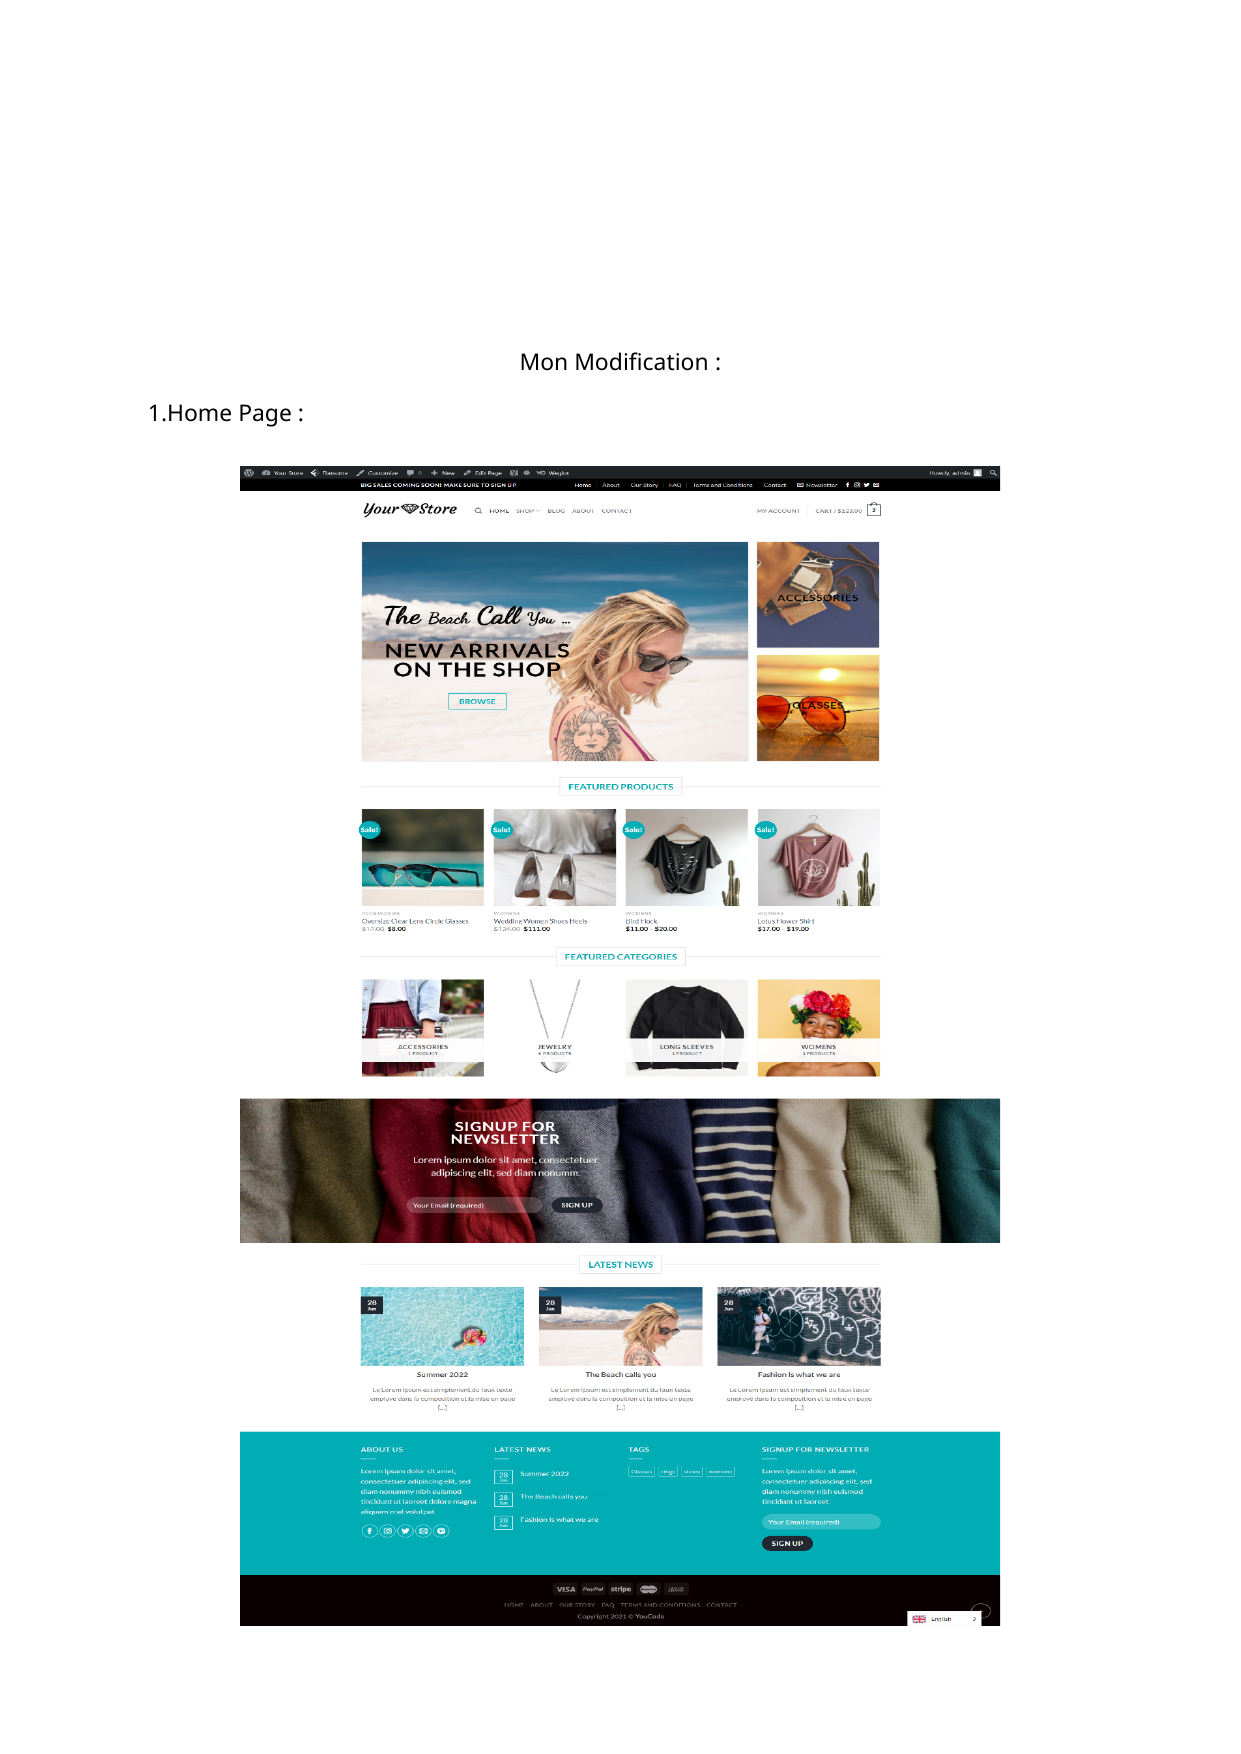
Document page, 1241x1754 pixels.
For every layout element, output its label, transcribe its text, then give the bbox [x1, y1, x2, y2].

text 1.Home Page : [148, 396, 1093, 428]
text Mon Modification : [148, 346, 1093, 377]
picture [240, 466, 1001, 1626]
